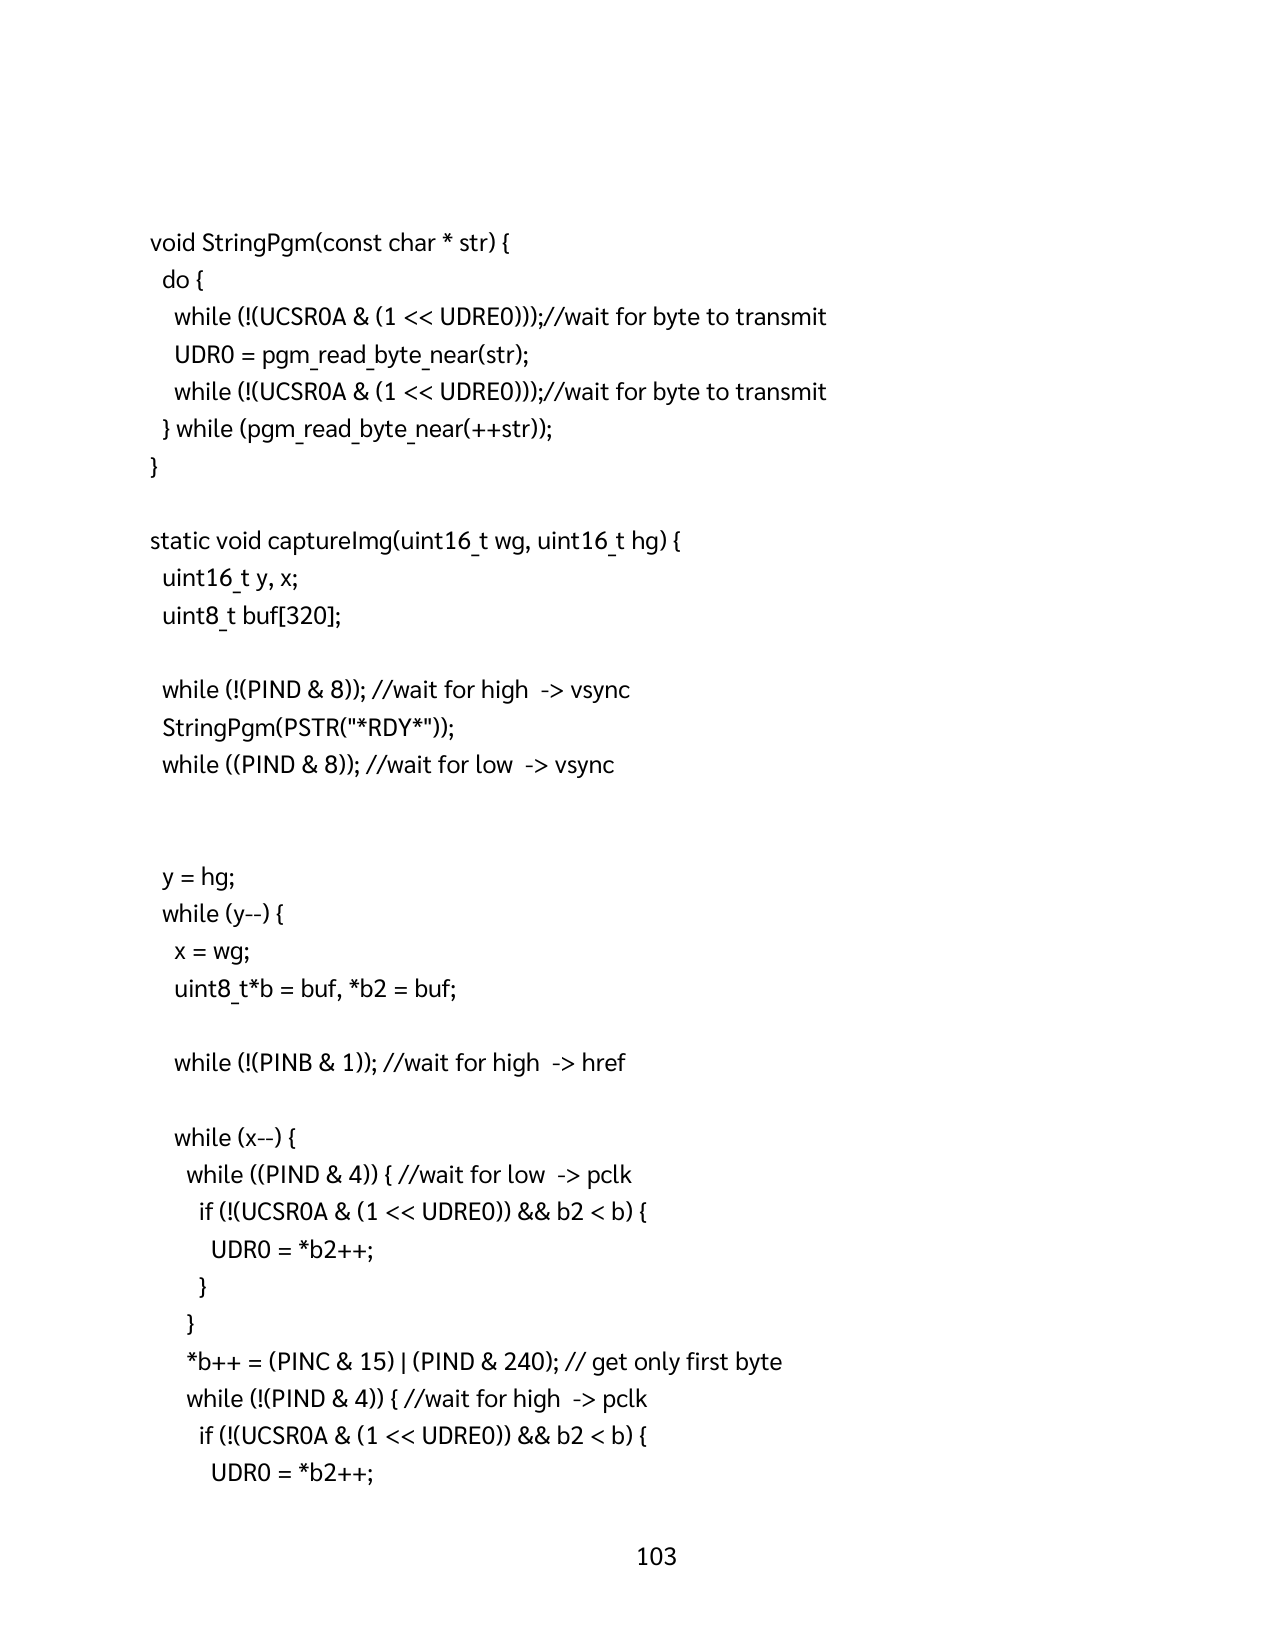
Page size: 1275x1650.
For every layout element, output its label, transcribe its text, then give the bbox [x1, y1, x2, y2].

text while (!(UCSR0A & (1 << UDRE0)));//wait for byte to transmit [150, 299, 1125, 332]
text while (!(PIND & 8)); //wait for high -> vsync [150, 672, 1125, 704]
text } [150, 448, 1125, 481]
text *b++ = (PINC & 15) | (PIND & 240); // get only first byte [150, 1343, 1125, 1376]
text uint8_t buf[320]; [150, 597, 1125, 630]
text } [150, 1269, 1125, 1301]
text x = wg; [150, 933, 1125, 966]
text while ((PIND & 8)); //wait for low -> vsync [150, 747, 1125, 779]
text UDR0 = *b2++; [150, 1455, 1125, 1488]
text uint16_t y, x; [150, 560, 1125, 593]
text while (!(PINB & 1)); //wait for high -> href [150, 1045, 1125, 1077]
text } [150, 1306, 1125, 1338]
text uint8_t*b = buf, *b2 = buf; [150, 970, 1125, 1003]
text if (!(UCSR0A & (1 << UDRE0)) && b2 < b) { [150, 1194, 1125, 1227]
text while (!(UCSR0A & (1 << UDRE0)));//wait for byte to transmit [150, 374, 1125, 406]
text } while (pgm_read_byte_near(++str)); [150, 411, 1125, 443]
text while (y--) { [150, 896, 1125, 928]
text void StringPgm(const char * str) { [150, 224, 1125, 257]
text y = hg; [150, 858, 1125, 891]
text do { [150, 262, 1125, 294]
text while ((PIND & 4)) { //wait for low -> pclk [150, 1157, 1125, 1189]
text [150, 1381, 1125, 1413]
text while (x--) { [150, 1119, 1125, 1152]
text static void captureImg(uint16_t wg, uint16_t hg) { [150, 523, 1125, 555]
text UDR0 = pgm_read_byte_near(str); [150, 336, 1125, 369]
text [150, 1418, 1125, 1450]
text UDR0 = *b2++; [150, 1231, 1125, 1264]
text StringPgm(PSTR("*RDY*")); [150, 709, 1125, 742]
